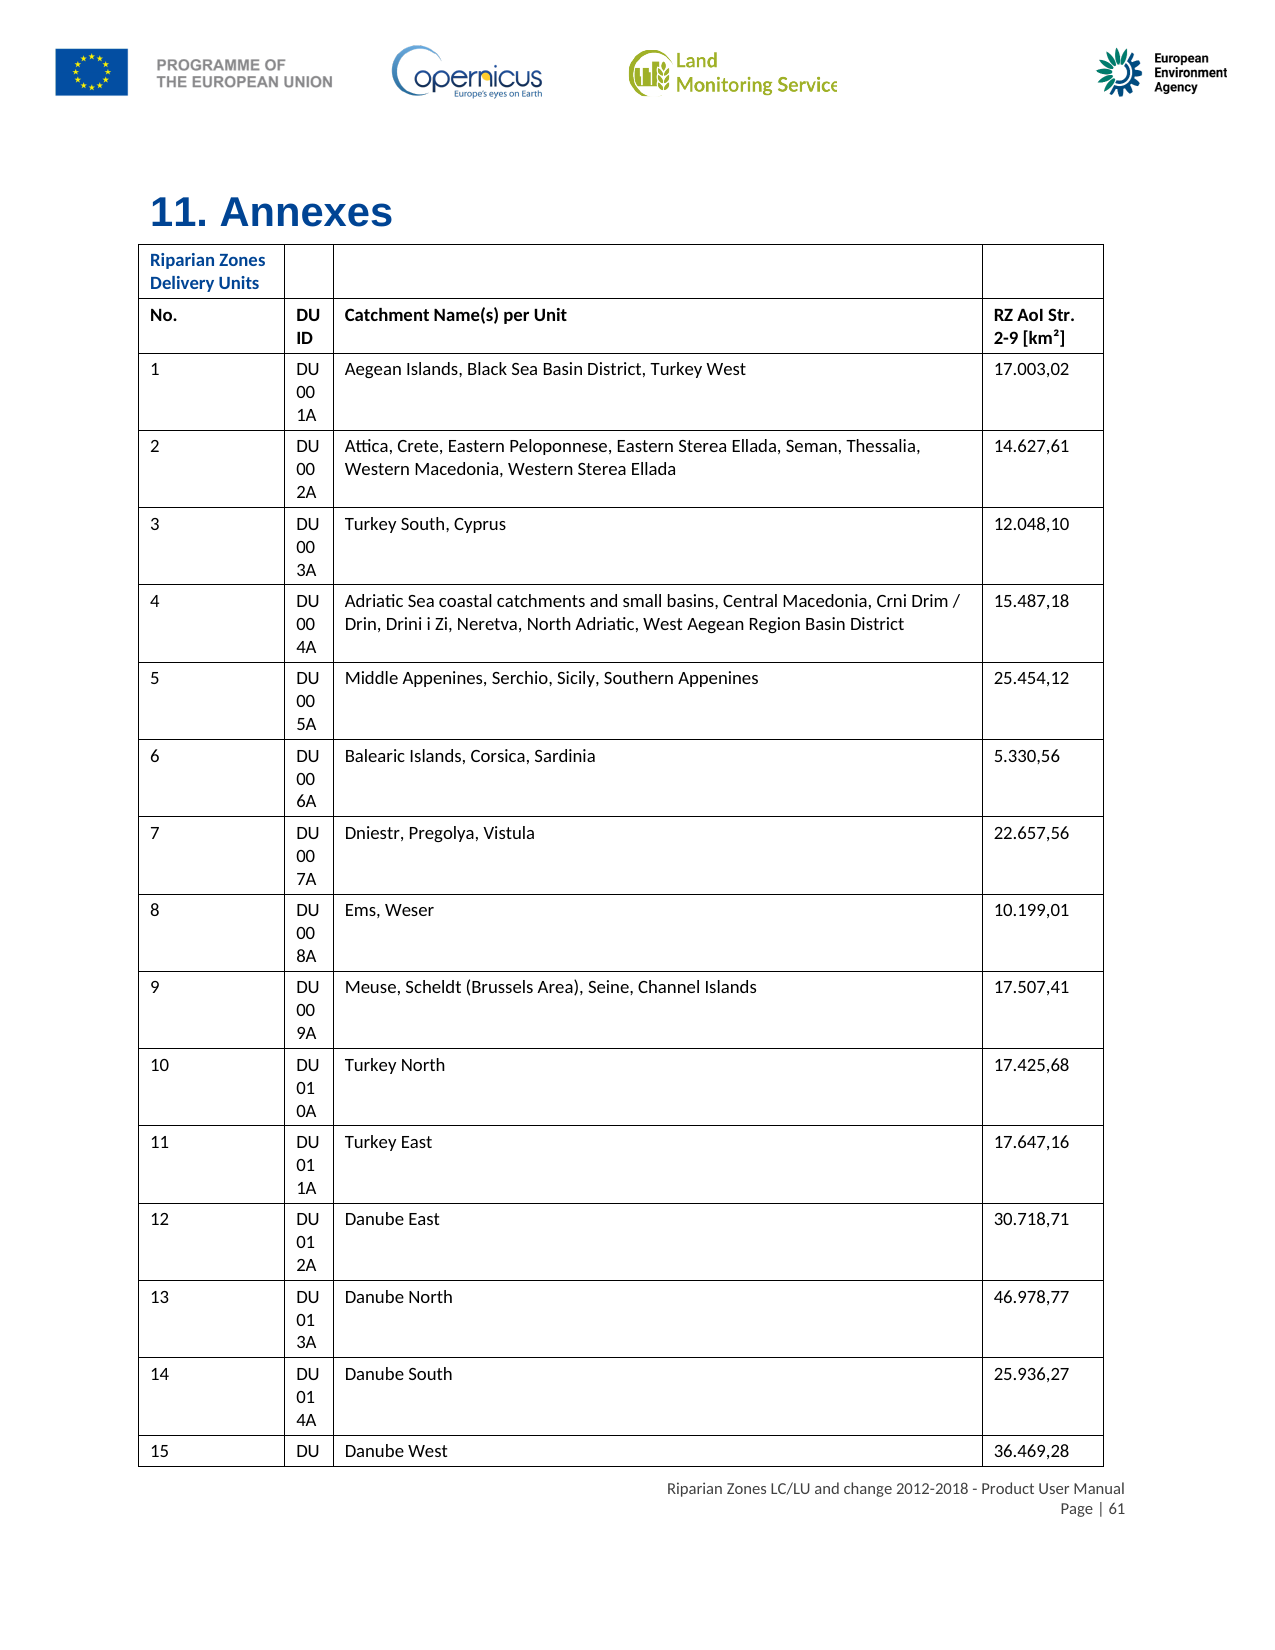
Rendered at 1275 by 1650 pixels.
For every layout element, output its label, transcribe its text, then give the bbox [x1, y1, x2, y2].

table_cell DU012A [285, 1204, 333, 1280]
table_cell DU007A [285, 817, 333, 893]
table_cell 15.487,18 [983, 585, 1103, 662]
table_cell Balearic Islands, Corsica, Sardinia [334, 740, 982, 816]
table_cell 6 [139, 740, 284, 816]
table_cell DU015A [285, 1436, 333, 1466]
table_cell Dniestr, Pregolya, Vistula [334, 817, 982, 893]
table_cell 46.978,77 [983, 1281, 1103, 1357]
picture [371, 15, 560, 130]
table_cell 4 [139, 585, 284, 662]
table_cell DU010A [285, 1049, 333, 1125]
table_cell DU013A [285, 1281, 333, 1357]
table_cell Turkey North [334, 1049, 982, 1125]
table_cell 12.048,10 [983, 508, 1103, 584]
table_cell Turkey South, Cyprus [334, 508, 982, 584]
table_cell 5 [139, 663, 284, 739]
table_cell DU008A [285, 895, 333, 971]
table_cell 17.507,41 [983, 972, 1103, 1048]
table_cell 36.469,28 [983, 1436, 1103, 1466]
picture [29, 21, 351, 124]
table_cell Turkey East [334, 1126, 982, 1203]
picture [628, 50, 837, 97]
table_header [983, 245, 1103, 298]
table_cell Catchment Name(s) per Unit [334, 299, 982, 352]
table_cell 10 [139, 1049, 284, 1125]
table_cell 17.647,16 [983, 1126, 1103, 1203]
table_cell DU009A [285, 972, 333, 1048]
table_cell No. [139, 299, 284, 352]
table_cell DU002A [285, 431, 333, 507]
table_cell Middle Appenines, Serchio, Sicily, Southern Appenines [334, 663, 982, 739]
table_cell 13 [139, 1281, 284, 1357]
table_cell Danube North [334, 1281, 982, 1357]
table_cell 3 [139, 508, 284, 584]
table_header Riparian Zones Delivery Units [139, 245, 284, 298]
table_cell Adriatic Sea coastal catchments and small basins, Central Macedonia, Crni Drim / Drin, Drini i Zi, Neretva, North Adriatic, West Aegean Region Basin District [334, 585, 982, 662]
table_cell 17.425,68 [983, 1049, 1103, 1125]
table_cell 12 [139, 1204, 284, 1280]
table_cell Ems, Weser [334, 895, 982, 971]
table_cell 25.936,27 [983, 1358, 1103, 1434]
table_header [285, 245, 333, 298]
table_cell 1 [139, 354, 284, 430]
table_cell Danube West [334, 1436, 982, 1466]
table_cell 11 [139, 1126, 284, 1203]
table_cell Attica, Crete, Eastern Peloponnese, Eastern Sterea Ellada, Seman, Thessalia, Western Macedonia, Western Sterea Ellada [334, 431, 982, 507]
table_cell 30.718,71 [983, 1204, 1103, 1280]
table_cell 15 [139, 1436, 284, 1466]
table_cell DU014A [285, 1358, 333, 1434]
picture [1094, 46, 1228, 97]
table_cell DU001A [285, 354, 333, 430]
table_cell 10.199,01 [983, 895, 1103, 971]
table_cell DU011A [285, 1126, 333, 1203]
table_cell Meuse, Scheldt (Brussels Area), Seine, Channel Islands [334, 972, 982, 1048]
table_cell RZ AoI Str. 2-9 [km²] [983, 299, 1103, 352]
table_cell DU ID [285, 299, 333, 352]
subtitle 11. Annexes [150, 187, 1125, 235]
table_cell Danube South [334, 1358, 982, 1434]
table_cell 14 [139, 1358, 284, 1434]
table_cell 25.454,12 [983, 663, 1103, 739]
table_cell 2 [139, 431, 284, 507]
table_cell DU005A [285, 663, 333, 739]
table_cell Danube East [334, 1204, 982, 1280]
table_cell Aegean Islands, Black Sea Basin District, Turkey West [334, 354, 982, 430]
table_cell 9 [139, 972, 284, 1048]
table_cell DU003A [285, 508, 333, 584]
table_cell 14.627,61 [983, 431, 1103, 507]
table_cell 8 [139, 895, 284, 971]
table_header [334, 245, 982, 298]
table_cell 17.003,02 [983, 354, 1103, 430]
table_cell 22.657,56 [983, 817, 1103, 893]
table_cell 5.330,56 [983, 740, 1103, 816]
table_cell DU004A [285, 585, 333, 662]
table_cell DU006A [285, 740, 333, 816]
table_cell 7 [139, 817, 284, 893]
